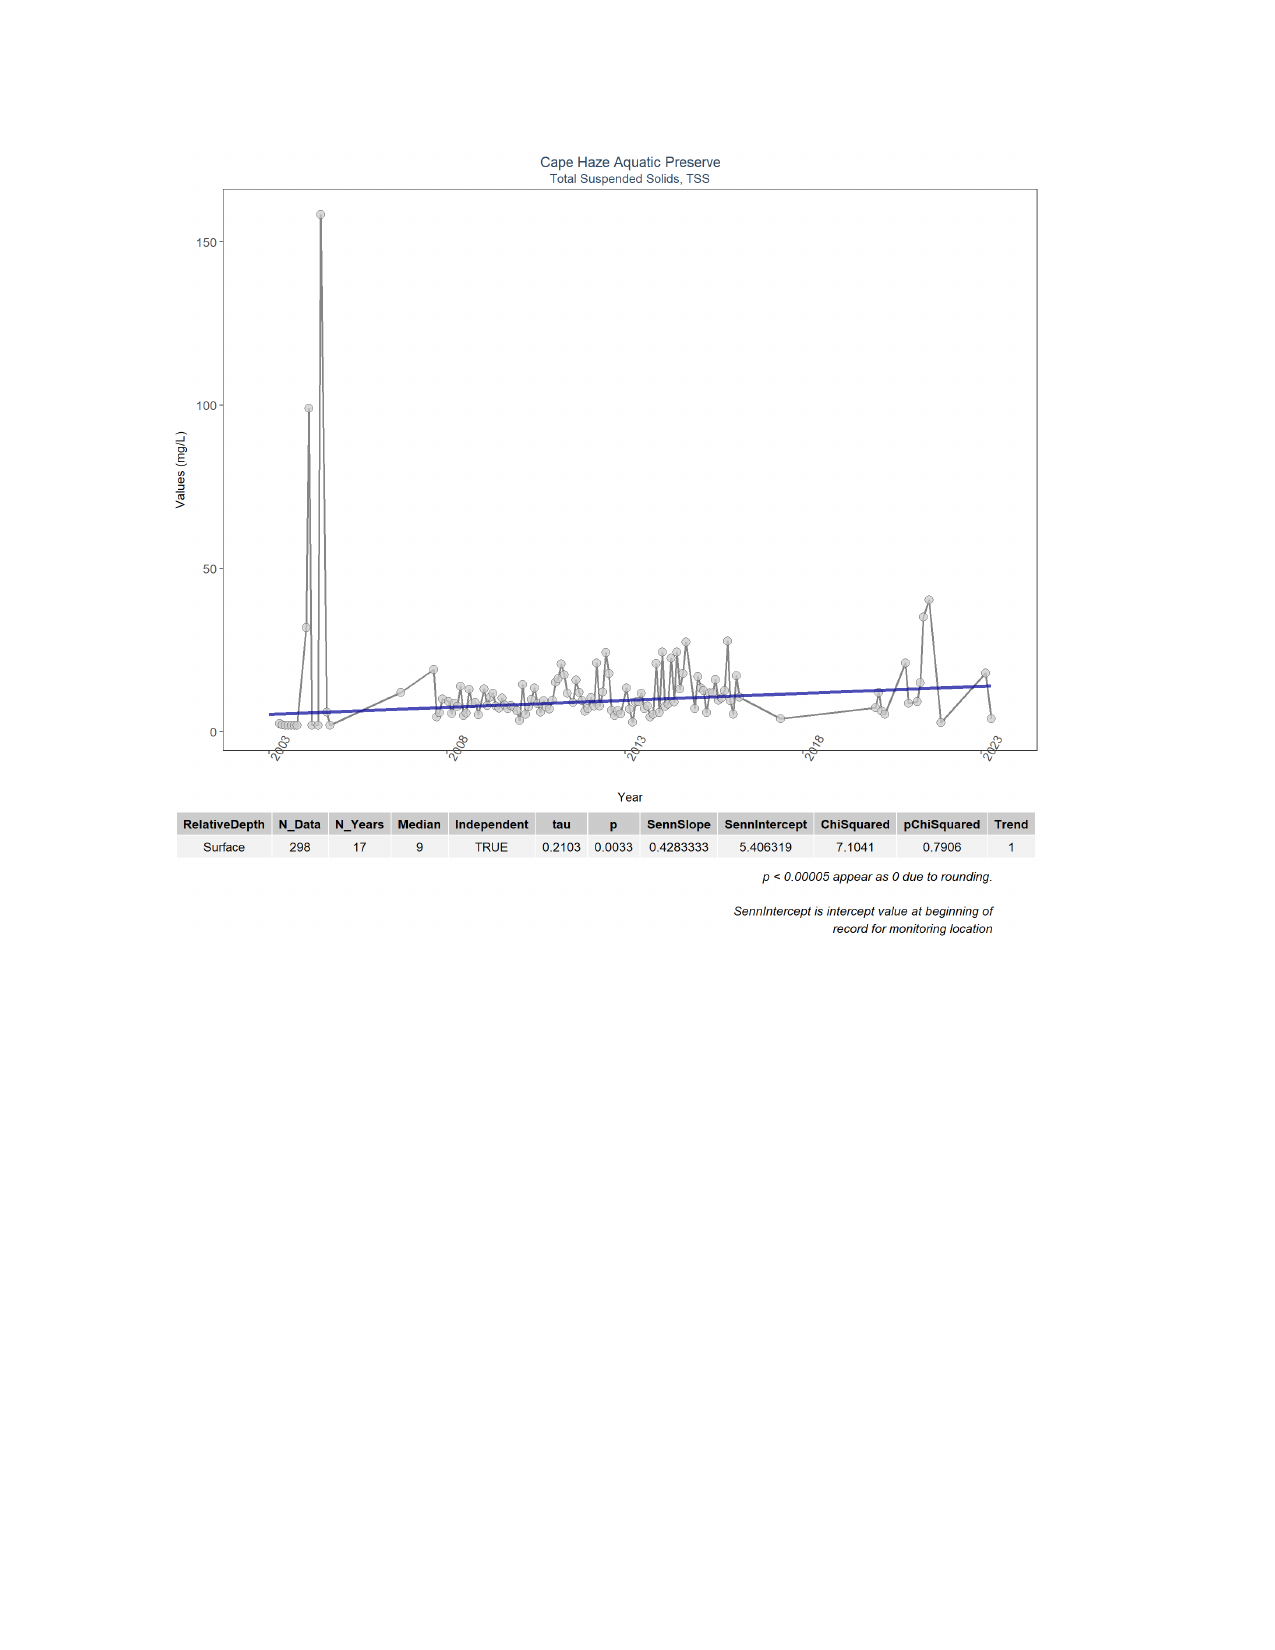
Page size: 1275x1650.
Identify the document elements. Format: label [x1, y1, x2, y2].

picture [168, 150, 1044, 938]
